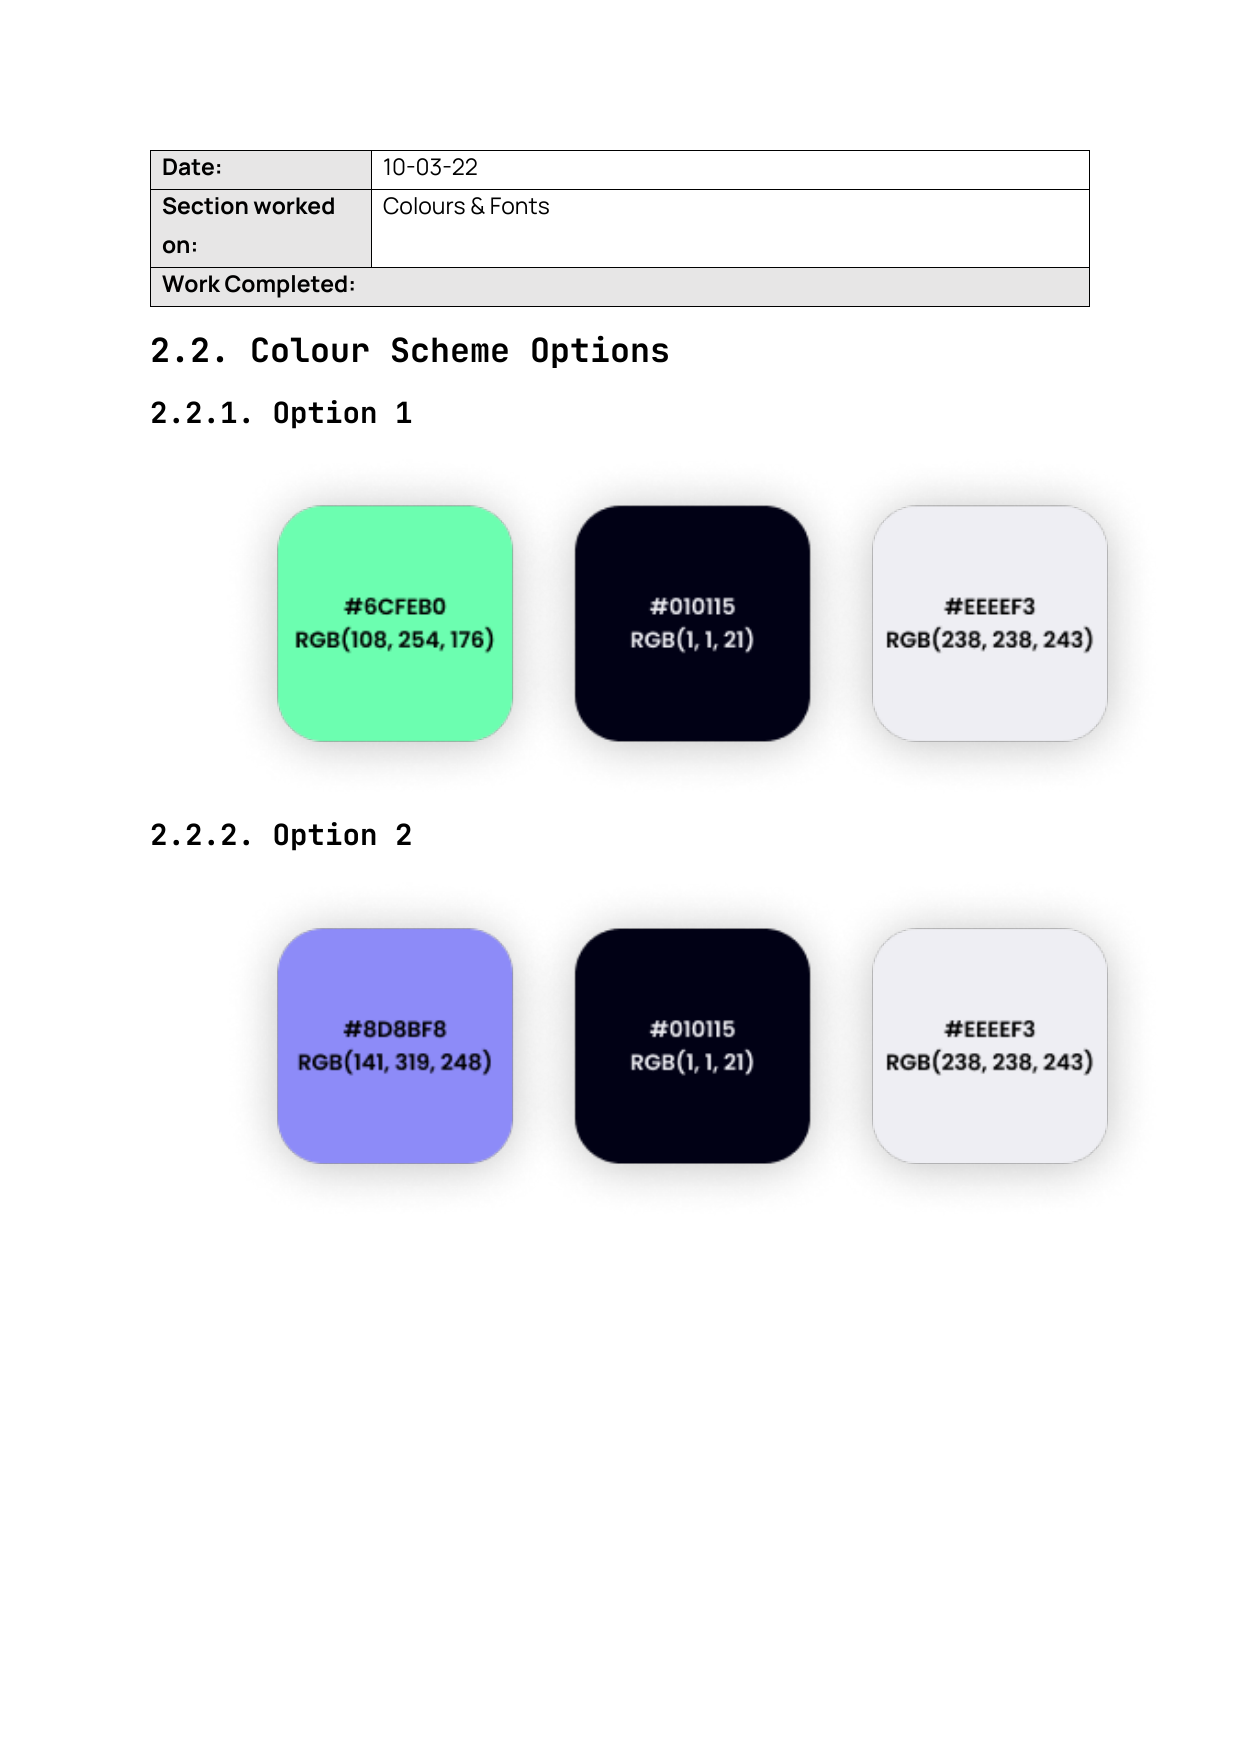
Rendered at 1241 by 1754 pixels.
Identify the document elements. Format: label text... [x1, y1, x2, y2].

picture [223, 452, 1163, 797]
table_cell Colours & Fonts [372, 190, 1089, 267]
table_cell Section worked on: [151, 190, 371, 267]
subtitle 2.2. Colour Scheme Options [150, 328, 1090, 372]
table_cell Work Completed: [151, 268, 1089, 306]
picture [223, 874, 1163, 1219]
table_header 10-03-22 [372, 151, 1089, 189]
subtitle 2.2.2. Option 2 [150, 816, 1090, 854]
table_header Date: [151, 151, 371, 189]
subtitle 2.2.1. Option 1 [150, 394, 1090, 432]
